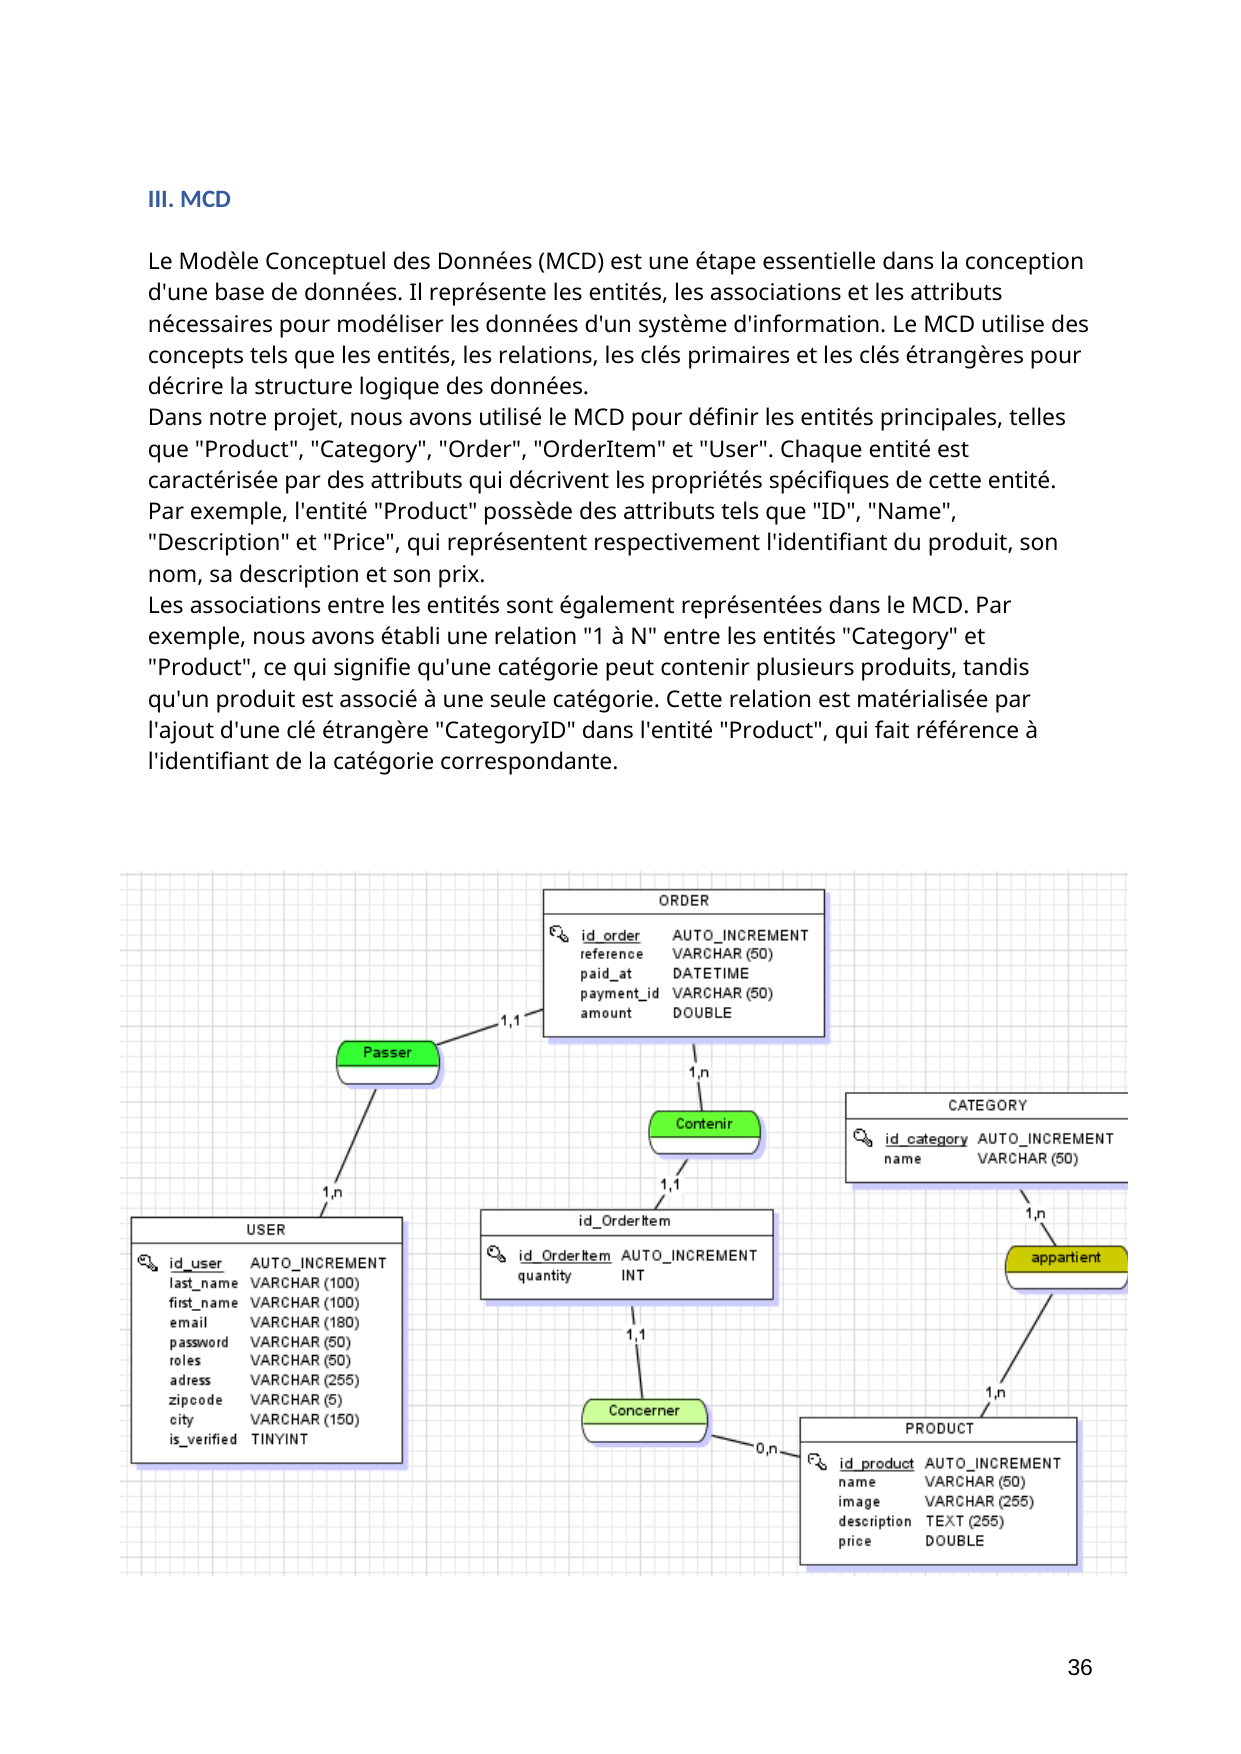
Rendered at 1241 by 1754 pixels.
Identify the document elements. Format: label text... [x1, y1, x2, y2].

text Le Modèle Conceptuel des Données (MCD) est une étape essentielle dans la conception d'une base de données. Il représente les entités, les associations et les attributs nécessaires pour modéliser les données d'un système d'information. Le MCD utilise des concepts tels que les entités, les relations, les clés primaires et les clés étrangères pour décrire la structure logique des données. [148, 245, 1093, 401]
subtitle III. MCD [148, 183, 1093, 214]
text Les associations entre les entités sont également représentées dans le MCD. Par exemple, nous avons établi une relation "1 à N" entre les entités "Category" et "Product", ce qui signifie qu'une catégorie peut contenir plusieurs produits, tandis qu'un produit est associé à une seule catégorie. Cette relation est matérialisée par l'ajout d'une clé étrangère "CategoryID" dans l'entité "Product", qui fait référence à l'identifiant de la catégorie correspondante. [148, 589, 1093, 776]
text Dans notre projet, nous avons utilisé le MCD pour définir les entités principales, telles que "Product", "Category", "Order", "OrderItem" et "User". Chaque entité est caractérisée par des attributs qui décrivent les propriétés spécifiques de cette entité. Par exemple, l'entité "Product" possède des attributs tels que "ID", "Name", "Description" et "Price", qui représentent respectivement l'identifiant du produit, son nom, sa description et son prix. [148, 401, 1093, 589]
picture [118, 871, 1128, 1574]
